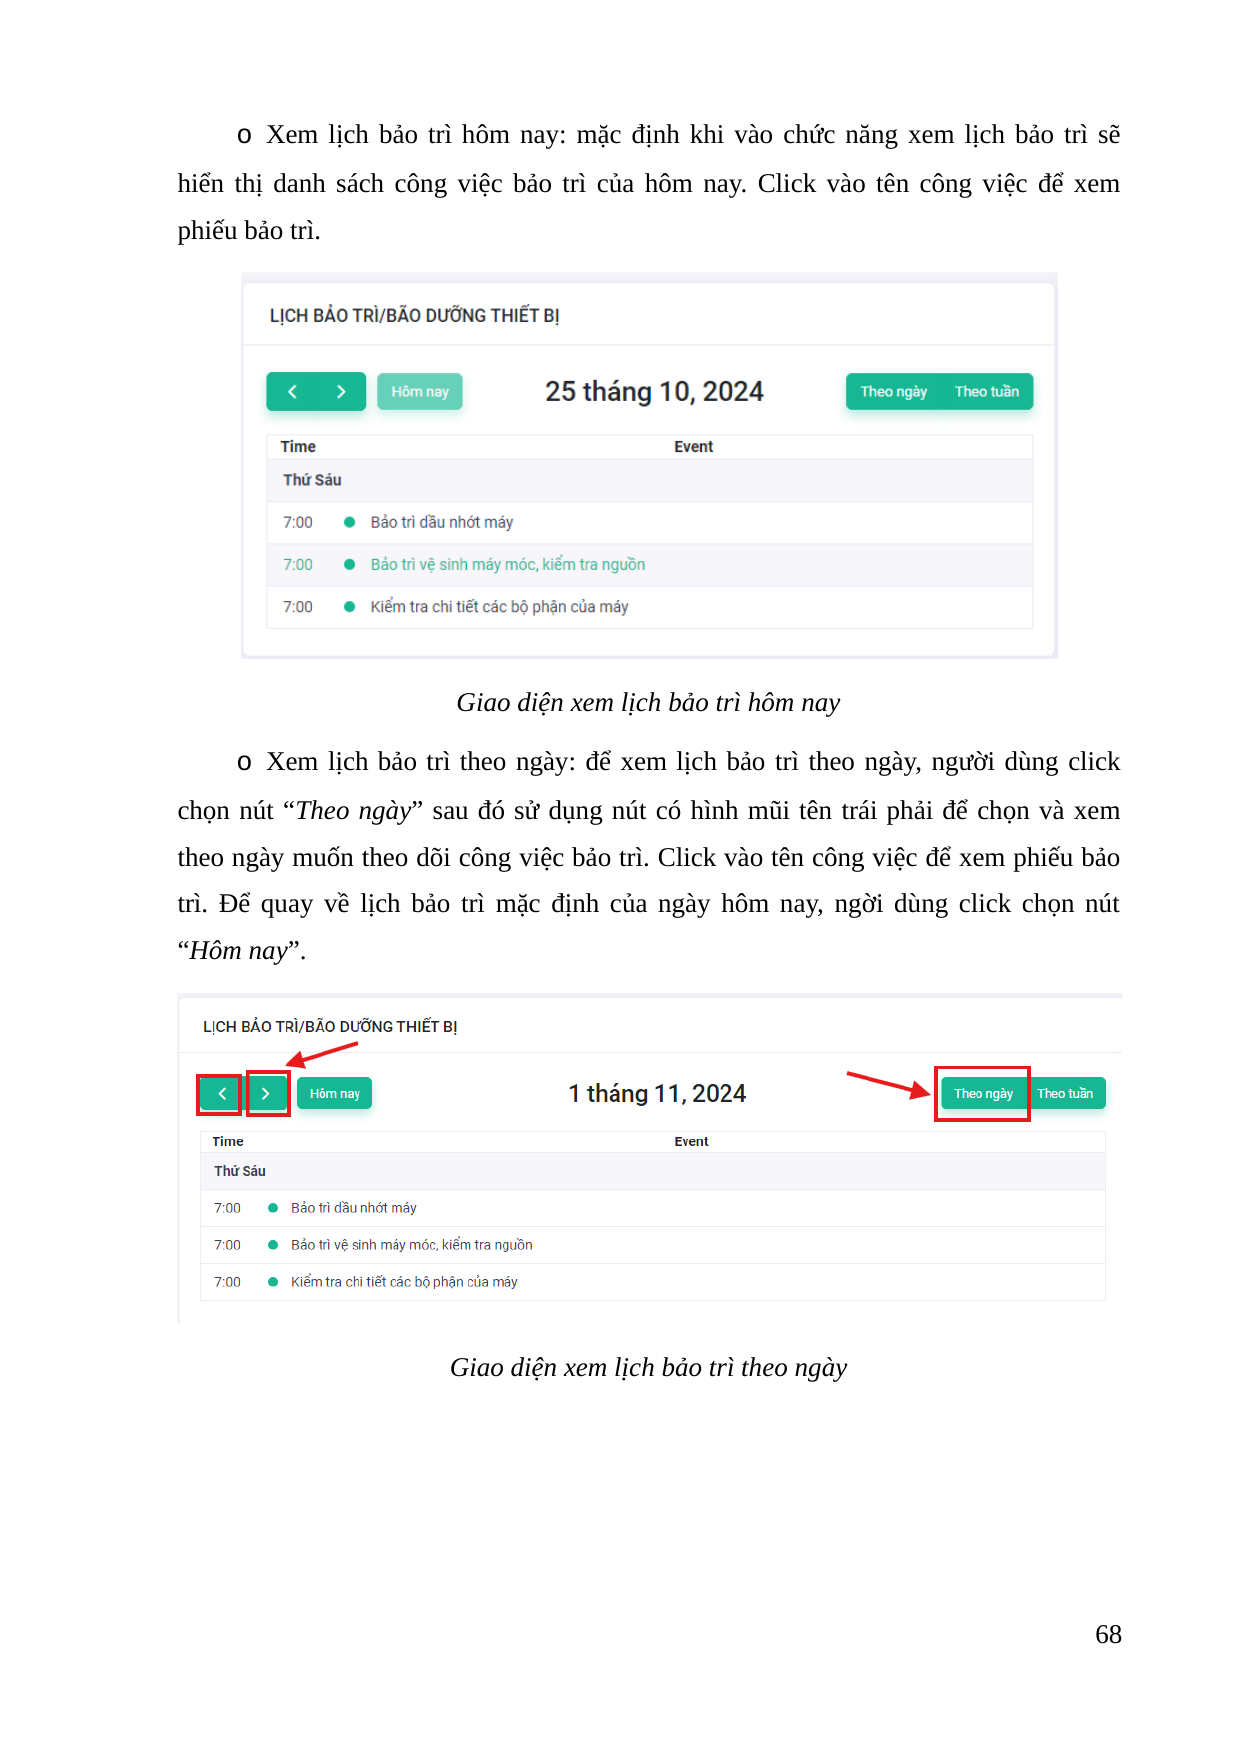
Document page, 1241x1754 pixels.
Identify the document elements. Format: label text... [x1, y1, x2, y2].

text Giao diện xem lịch bảo trì hôm nay [177, 686, 1122, 717]
text Giao diện xem lịch bảo trì theo ngày [177, 1351, 1122, 1382]
list Xem lịch bảo trì hôm nay: mặc định khi vào chức năng xem lịch bảo trì sẽ hiển thị danh sách công việc bảo trì của hôm nay. Click vào tên công việc để xem phiếu bảo trì. [177, 118, 1122, 245]
picture [177, 993, 1123, 1323]
picture [241, 272, 1059, 659]
list Xem lịch bảo trì theo ngày: để xem lịch bảo trì theo ngày, người dùng click chọn nút “Theo ngày” sau đó sử dụng nút có hình mũi tên trái phải để chọn và xem theo ngày muốn theo dõi công việc bảo trì. Click vào tên công việc để xem phiếu bảo trì. Để quay về lịch bảo trì mặc định của ngày hôm nay, ngời dùng click chọn nút “Hôm nay”. [177, 745, 1122, 965]
